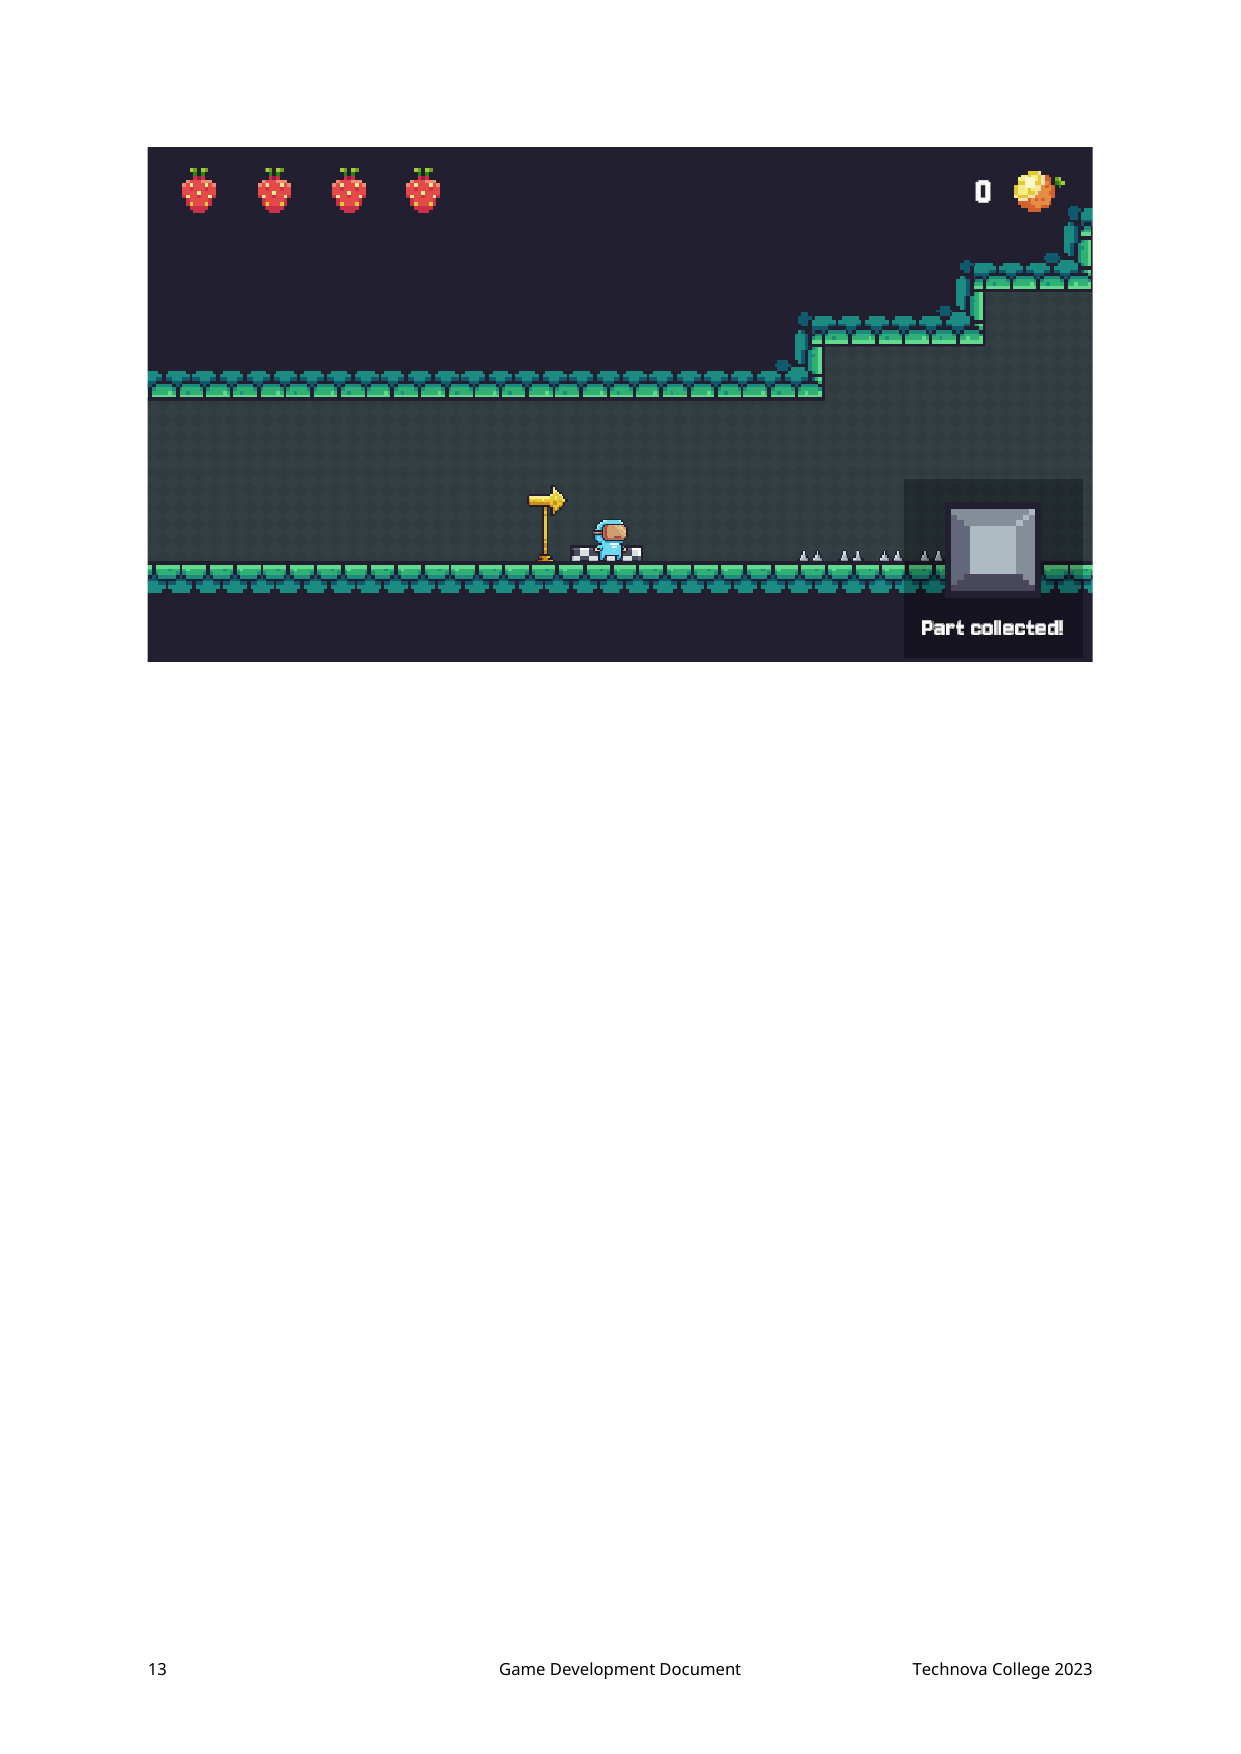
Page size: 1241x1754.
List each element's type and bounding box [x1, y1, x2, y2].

picture [147, 147, 1093, 662]
